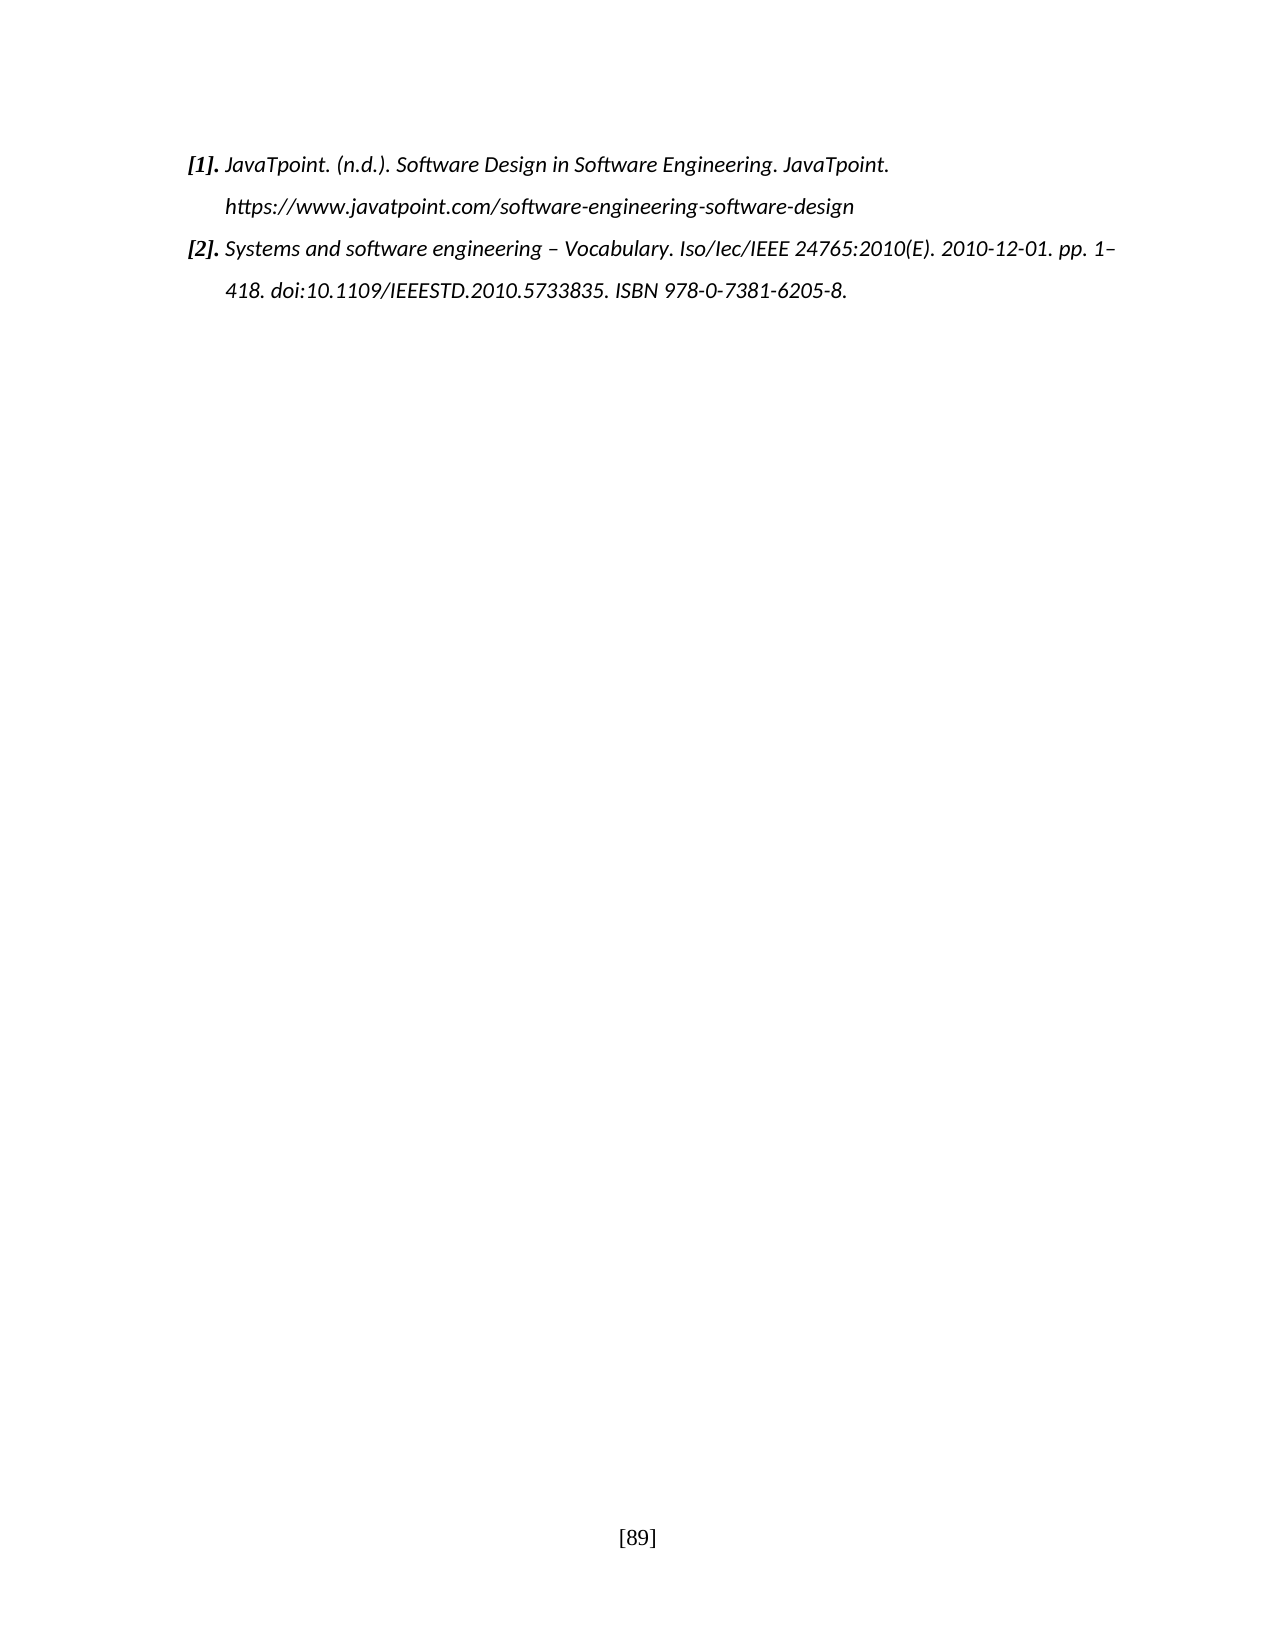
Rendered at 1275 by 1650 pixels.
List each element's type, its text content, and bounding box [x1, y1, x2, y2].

list JavaTpoint. (n.d.). Software Design in Software Engineering. JavaTpoint. https://www.javatpoint.com/software-engineering-software-design [187, 150, 1125, 220]
list Systems and software engineering – Vocabulary. Iso/Iec/IEEE 24765:2010(E). 2010-12-01. pp. 1–418. doi:10.1109/IEEESTD.2010.5733835. ISBN 978-0-7381-6205-8. [187, 234, 1125, 304]
